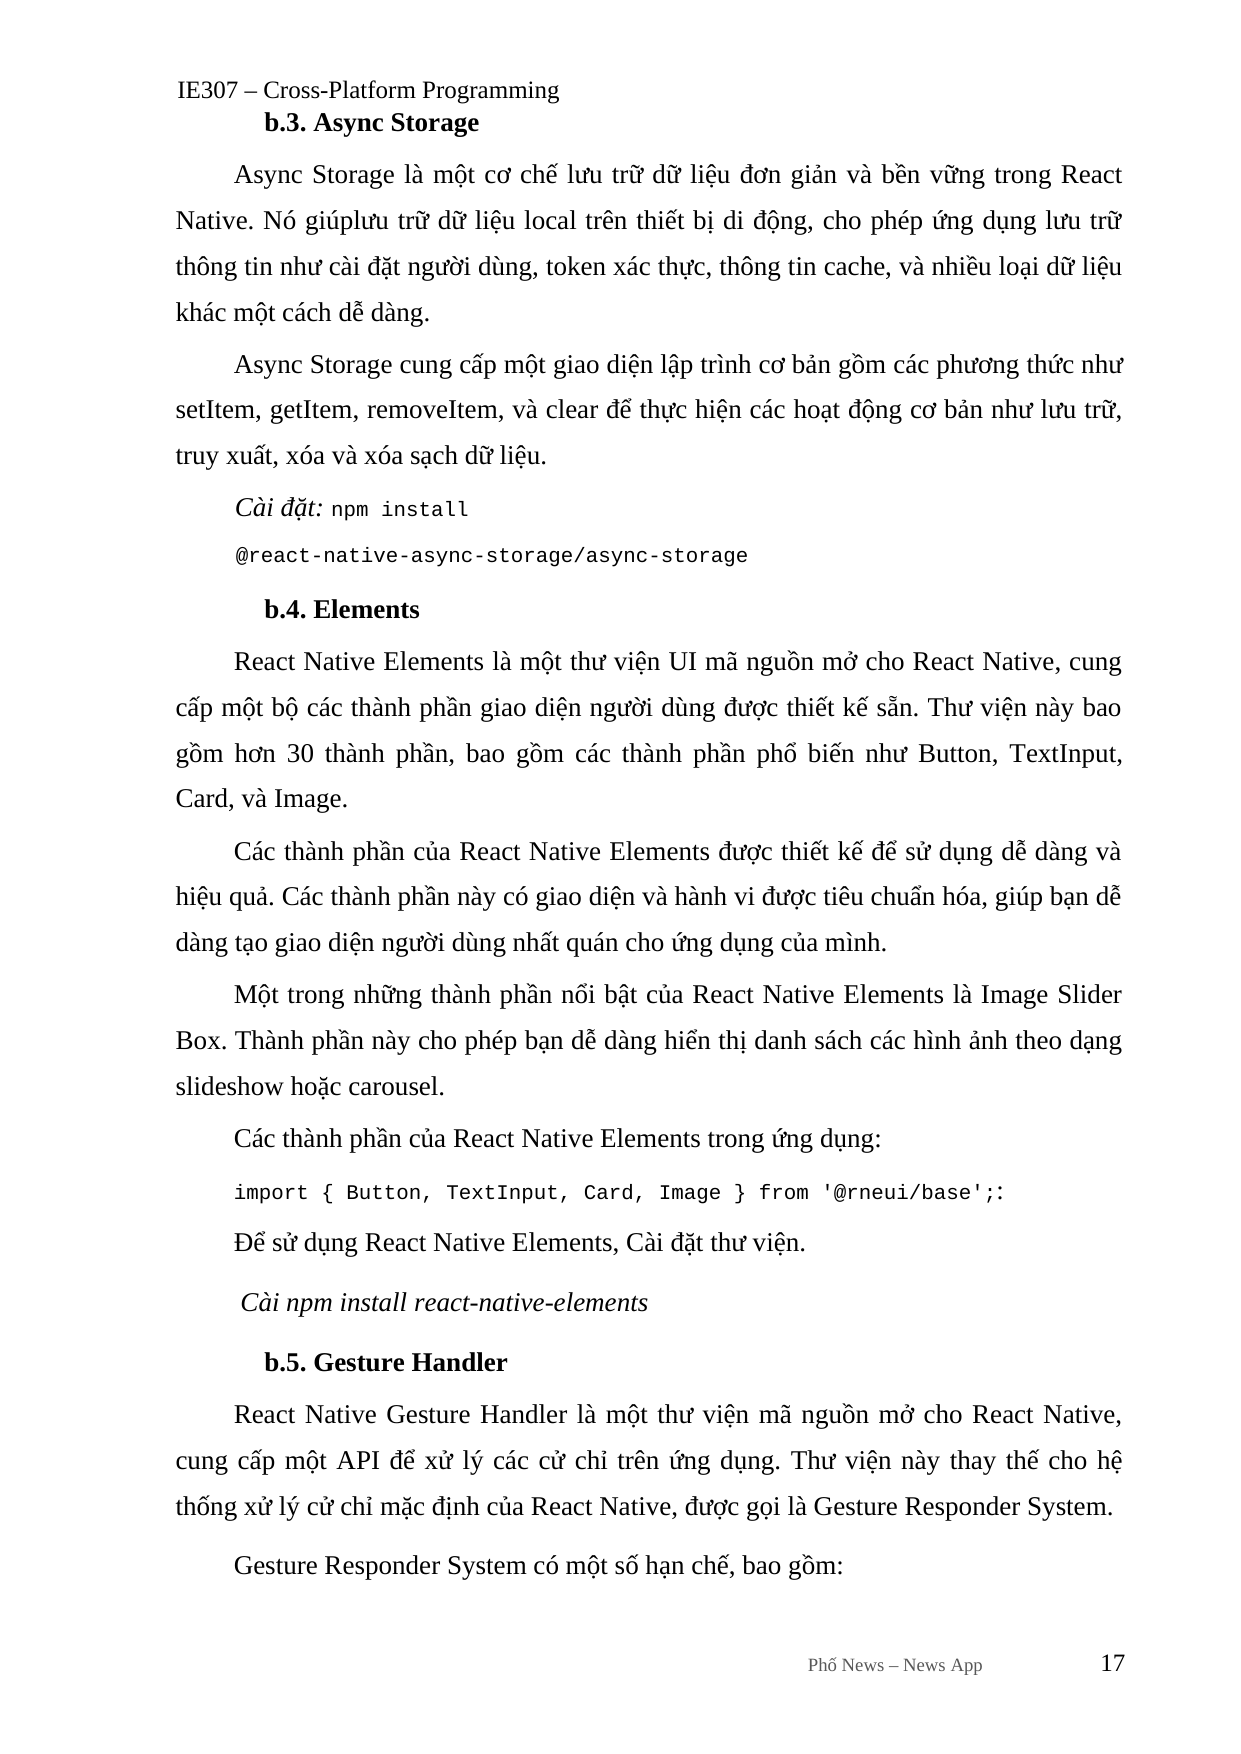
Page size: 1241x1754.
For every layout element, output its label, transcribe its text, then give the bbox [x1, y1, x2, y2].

text Cài npm install react-native-elements [175, 1286, 1124, 1317]
text Các thành phần của React Native Elements trong ứng dụng: [175, 1122, 1124, 1153]
text React Native Gesture Handler là một thư viện mã nguồn mở cho React Native, cung cấp một API để xử lý các cử chỉ trên ứng dụng. Thư viện này thay thế cho hệ thống xử lý cử chỉ mặc định của React Native, được gọi là Gesture Responder System. [175, 1398, 1124, 1521]
subtitle b.4. Elements [264, 593, 1152, 624]
text Các thành phần của React Native Elements được thiết kế để sử dụng dễ dàng và hiệu quả. Các thành phần này có giao diện và hành vi được tiêu chuẩn hóa, giúp bạn dễ dàng tạo giao diện người dùng nhất quán cho ứng dụng của mình. [175, 834, 1124, 957]
text Async Storage cung cấp một giao diện lập trình cơ bản gồm các phương thức như setItem, getItem, removeItem, và clear để thực hiện các hoạt động cơ bản như lưu trữ, truy xuất, xóa và xóa sạch dữ liệu. [175, 348, 1124, 471]
text React Native Elements là một thư viện UI mã nguồn mở cho React Native, cung cấp một bộ các thành phần giao diện người dùng được thiết kế sẵn. Thư viện này bao gồm hơn 30 thành phần, bao gồm các thành phần phổ biến như Button, TextInput, Card, và Image. [175, 645, 1124, 814]
subtitle b.5. Gesture Handler [264, 1346, 1152, 1377]
text Một trong những thành phần nổi bật của React Native Elements là Image Slider Box. Thành phần này cho phép bạn dễ dàng hiển thị danh sách các hình ảnh theo dạng slideshow hoặc carousel. [175, 978, 1124, 1101]
text Gesture Responder System có một số hạn chế, bao gồm: [175, 1549, 1124, 1581]
text import { Button, TextInput, Card, Image } from '@rneui/base';: [177, 1174, 1124, 1205]
text Cài đặt: npm install @react-native-async-storage/async-storage [234, 491, 902, 569]
text Async Storage là một cơ chế lưu trữ dữ liệu đơn giản và bền vững trong React Native. Nó giúplưu trữ dữ liệu local trên thiết bị di động, cho phép ứng dụng lưu trữ thông tin như cài đặt người dùng, token xác thực, thông tin cache, và nhiều loại dữ liệu khác một cách dễ dàng. [175, 159, 1124, 327]
subtitle b.3. Async Storage [264, 106, 1152, 137]
text Để sử dụng React Native Elements, Cài đặt thư viện. [175, 1226, 1124, 1258]
